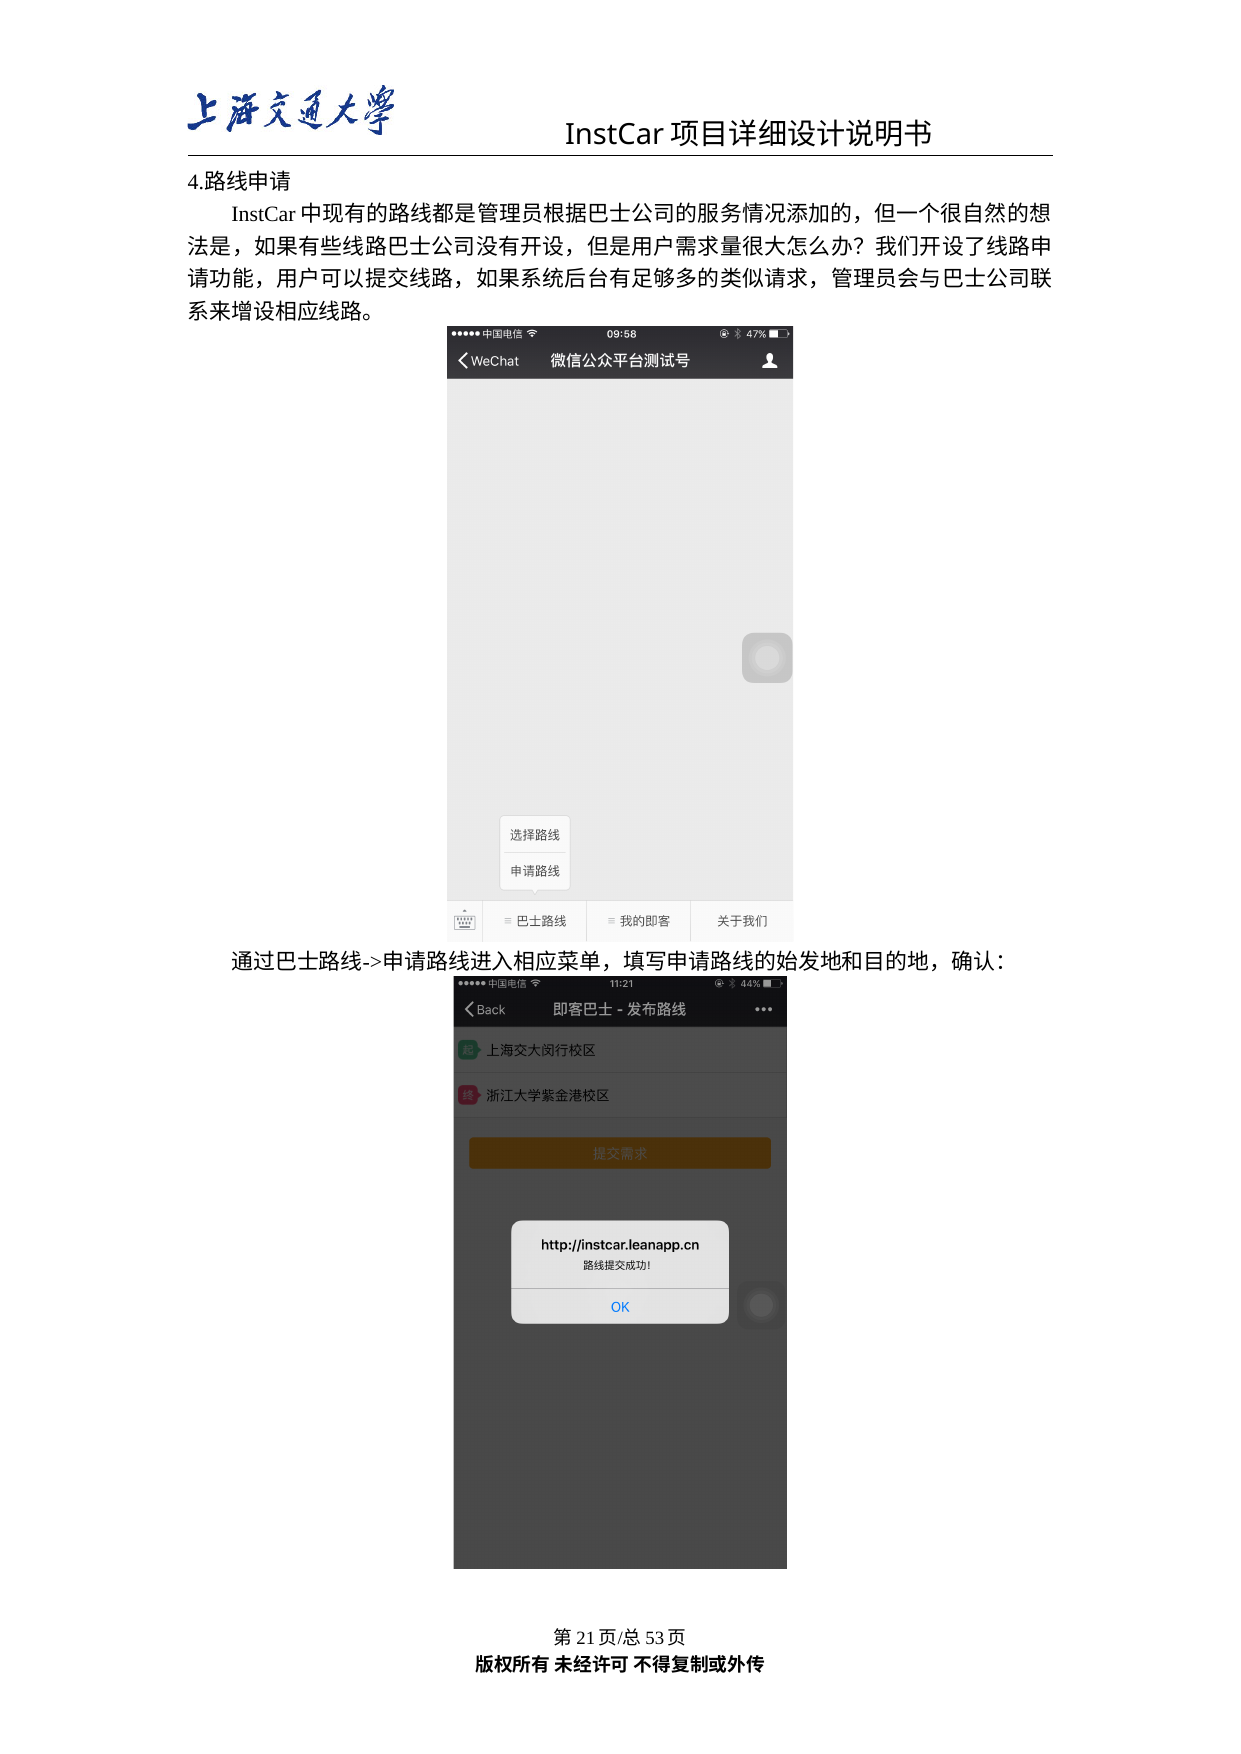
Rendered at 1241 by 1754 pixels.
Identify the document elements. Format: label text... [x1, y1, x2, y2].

text 通过巴士路线->申请路线进入相应菜单，填写申请路线的始发地和目的地，确认： [187, 943, 1053, 976]
picture [187, 85, 394, 135]
picture [447, 326, 794, 942]
text InstCar中现有的路线都是管理员根据巴士公司的服务情况添加的，但一个很自然的想法是，如果有些线路巴士公司没有开设，但是用户需求量很大怎么办？我们开设了线路申请功能，用户可以提交线路，如果系统后台有足够多的类似请求，管理员会与巴士公司联系来增设相应线路。 [187, 196, 1053, 326]
text 4.路线申请 [187, 163, 1053, 196]
picture [453, 976, 787, 1569]
